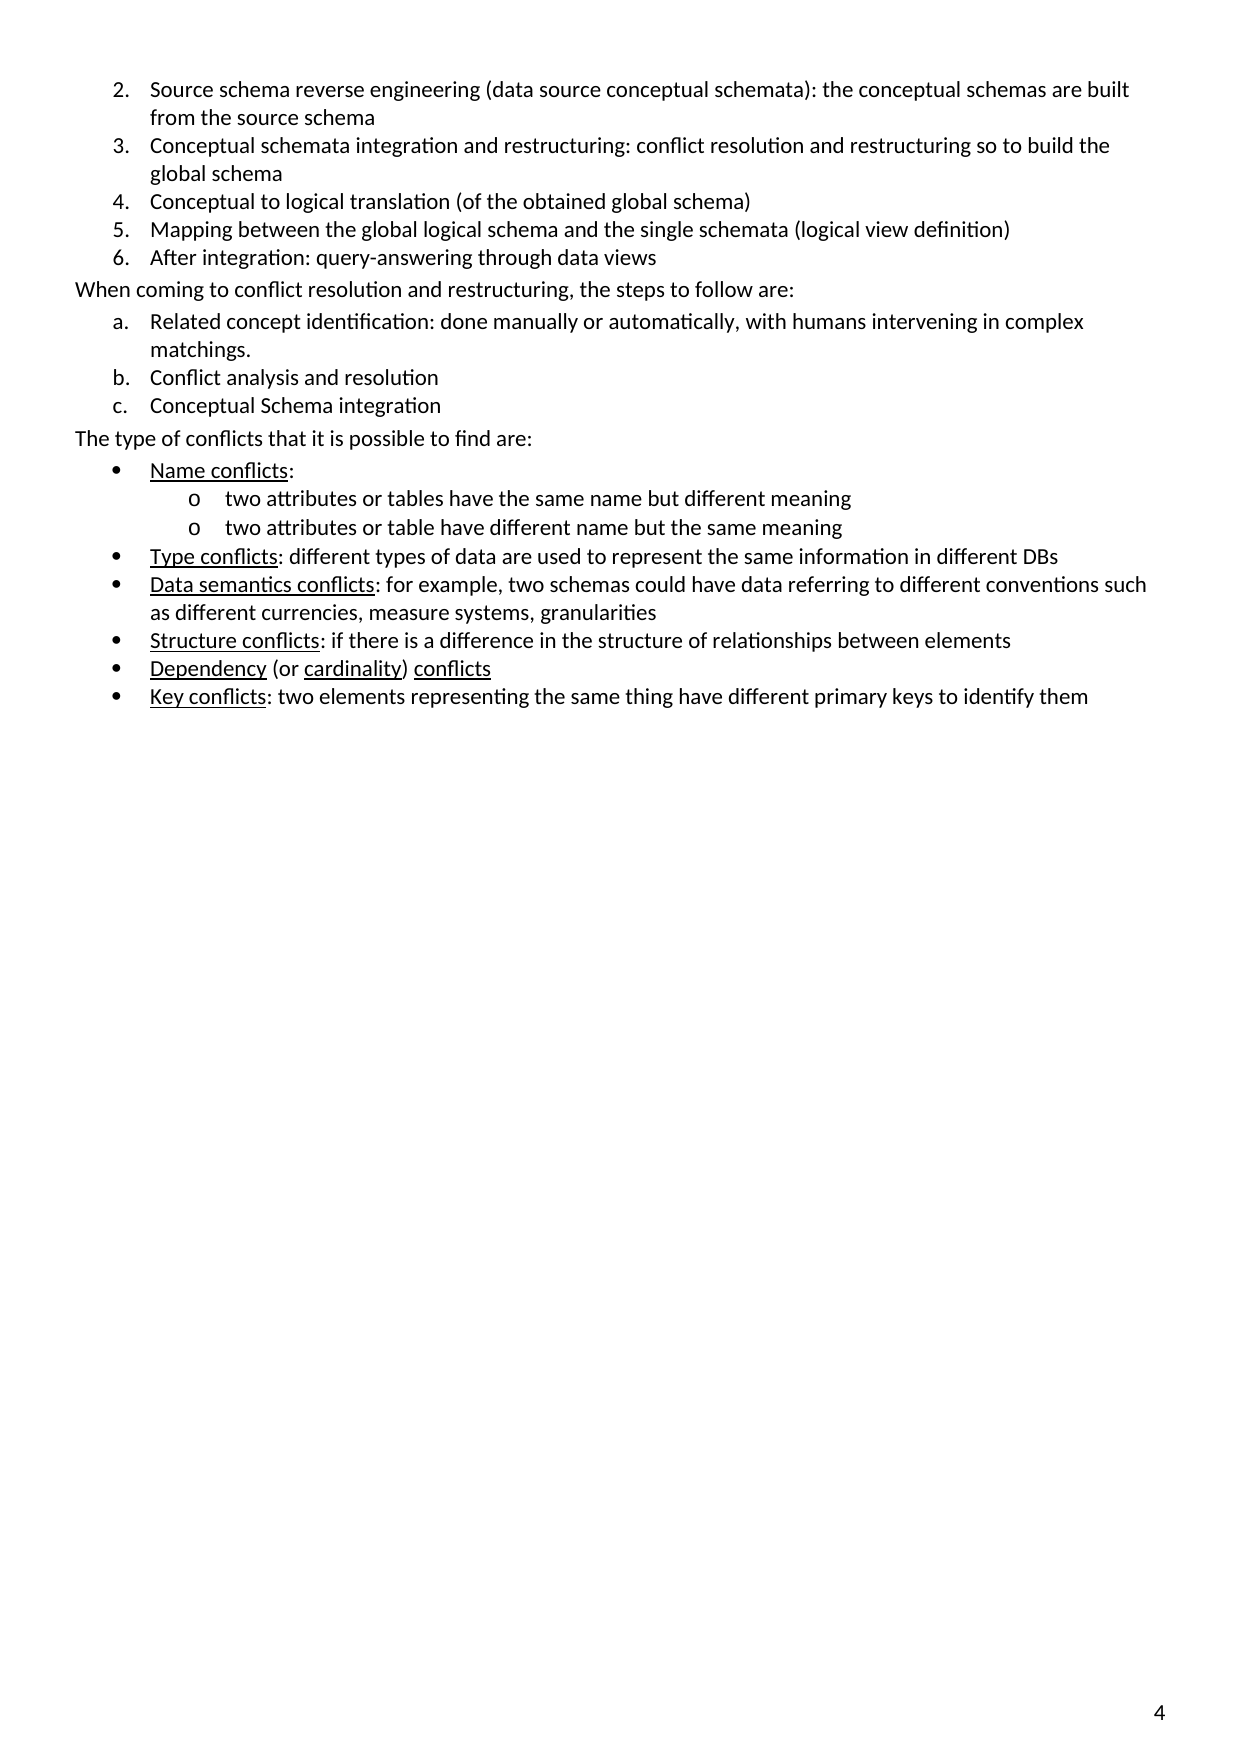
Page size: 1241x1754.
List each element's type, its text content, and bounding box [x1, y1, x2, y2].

list Structure conflicts: if there is a difference in the structure of relationships between elements [112, 626, 1165, 654]
list Conceptual Schema integration [112, 392, 1165, 419]
list Conceptual schemata integration and restructuring: conflict resolution and restructuring so to build the global schema [112, 131, 1165, 187]
list Name conflicts: [112, 456, 1165, 484]
text When coming to conflict resolution and restructuring, the steps to follow are: [75, 275, 1165, 303]
list Key conflicts: two elements representing the same thing have different primary keys to identify them [112, 682, 1165, 710]
list Type conflicts: different types of data are used to represent the same information in different DBs [112, 542, 1165, 570]
text The type of conflicts that it is possible to find are: [75, 424, 1165, 452]
list Dependency (or cardinality) conflicts [112, 654, 1165, 682]
list Conceptual to logical translation (of the obtained global schema) [112, 187, 1165, 215]
list Data semantics conflicts: for example, two schemas could have data referring to different conventions such as different currencies, measure systems, granularities [112, 570, 1165, 626]
list After integration: query-answering through data views [112, 243, 1165, 271]
list Source schema reverse engineering (data source conceptual schemata): the conceptual schemas are built from the source schema [112, 75, 1165, 131]
list two attributes or table have different name but the same meaning [187, 513, 1165, 542]
list Conflict analysis and resolution [112, 363, 1165, 392]
list Related concept identification: done manually or automatically, with humans intervening in complex matchings. [112, 307, 1165, 363]
list Mapping between the global logical schema and the single schemata (logical view definition) [112, 215, 1165, 243]
list two attributes or tables have the same name but different meaning [187, 484, 1165, 513]
